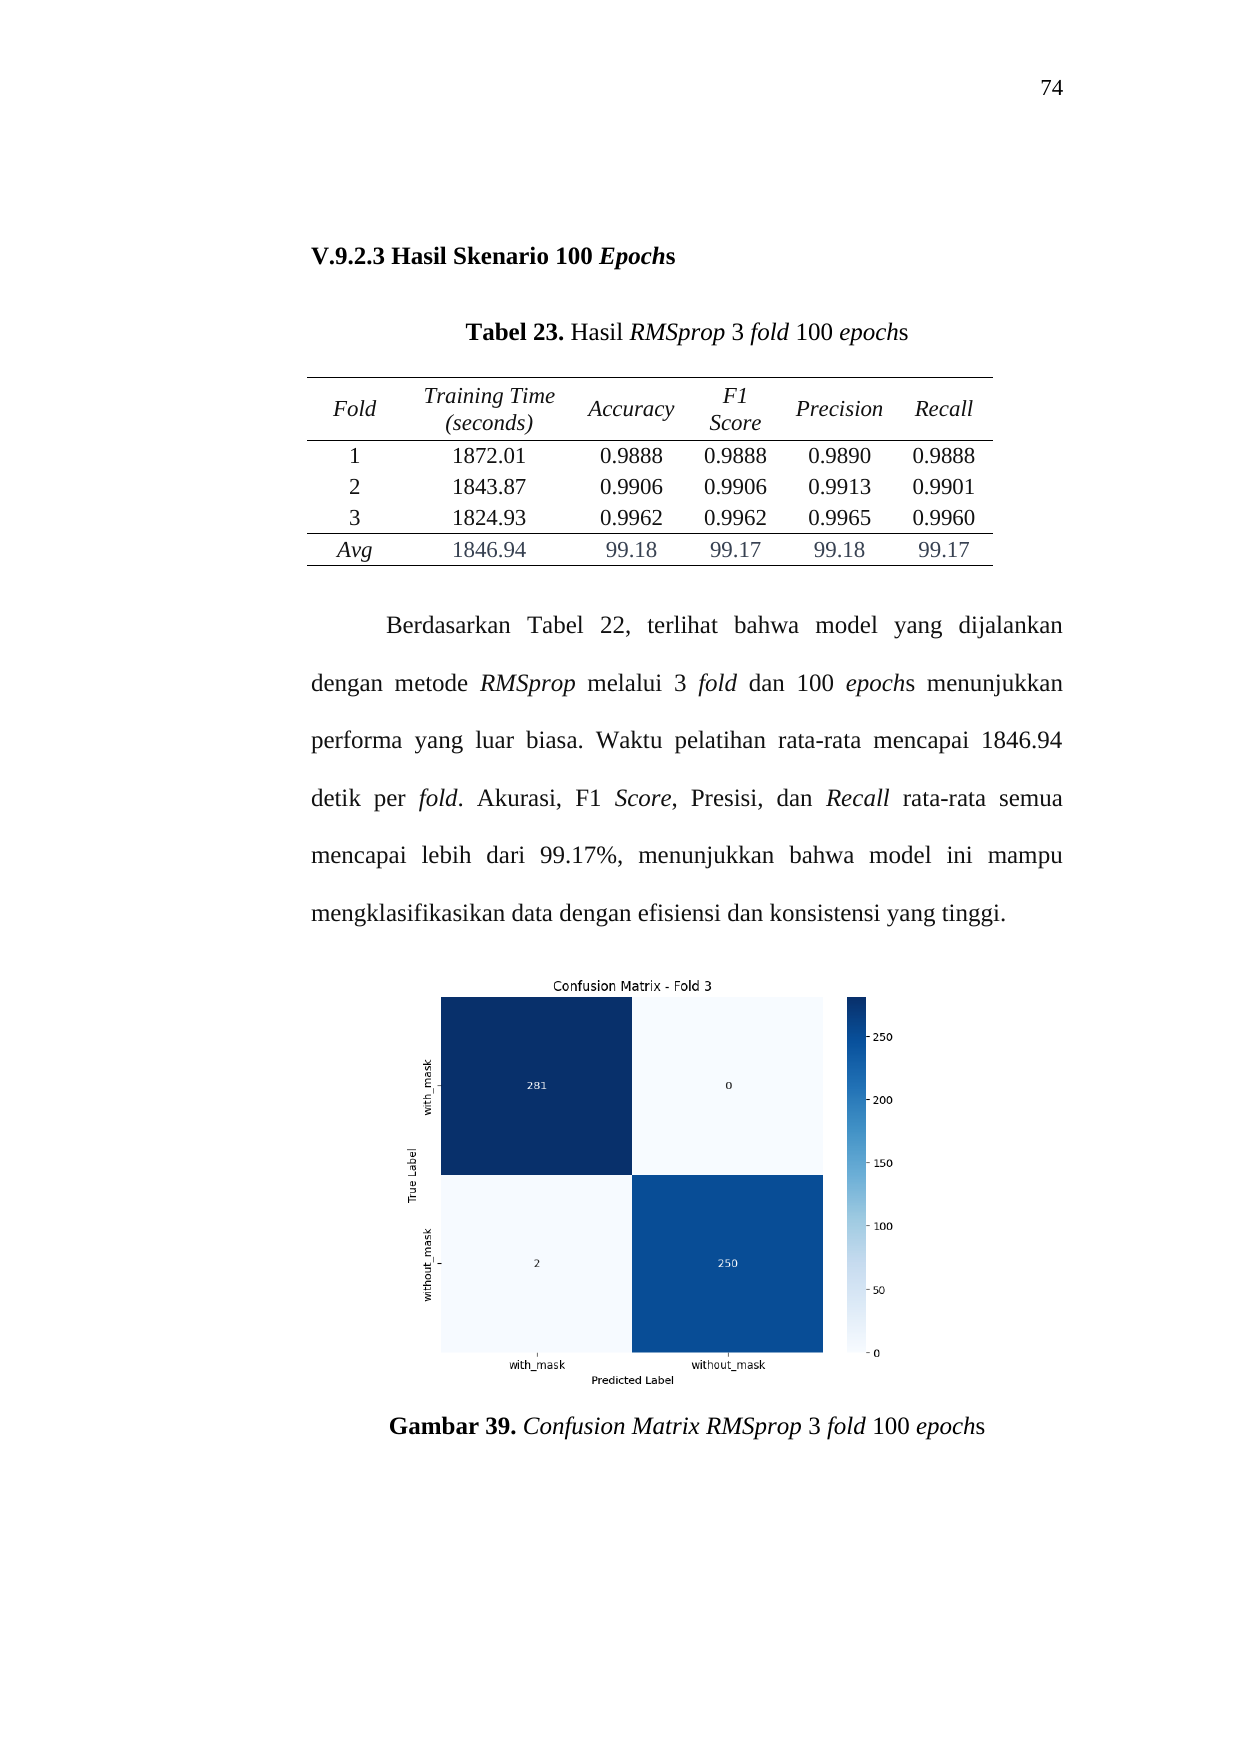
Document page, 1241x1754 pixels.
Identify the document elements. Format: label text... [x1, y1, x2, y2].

table_cell 0.9960 [895, 502, 993, 533]
table_header Fold [307, 378, 402, 439]
table_cell Avg [307, 534, 402, 564]
table_cell 0.9888 [576, 441, 687, 471]
subtitle Hasil Skenario 100 Epochs [281, 241, 1063, 270]
table_header Accuracy [576, 378, 687, 439]
table_cell 1872.01 [402, 441, 576, 471]
table_cell 0.9906 [576, 471, 687, 502]
table_header Recall [895, 378, 993, 439]
table_cell 99.18 [576, 534, 687, 564]
table_cell 0.9962 [687, 502, 784, 533]
table_cell 0.9913 [784, 471, 895, 502]
table_cell 0.9965 [784, 502, 895, 533]
table_cell 0.9888 [687, 441, 784, 471]
table_cell 1843.87 [402, 471, 576, 502]
table_cell 1824.93 [402, 502, 576, 533]
table_header F1 Score [687, 378, 784, 439]
table_header Training Time (seconds) [402, 378, 576, 439]
text Tabel 23. Hasil RMSprop 3 fold 100 epochs [311, 317, 1063, 346]
table_cell 0.9962 [576, 502, 687, 533]
table_cell 0.9890 [784, 441, 895, 471]
table_cell 99.17 [895, 534, 993, 564]
table_cell 2 [307, 471, 402, 502]
table_cell 1 [307, 441, 402, 471]
picture [400, 972, 900, 1393]
table_cell 99.18 [784, 534, 895, 564]
table_cell 0.9901 [895, 471, 993, 502]
table_cell 99.17 [687, 534, 784, 564]
table_header Precision [784, 378, 895, 439]
table_cell 0.9888 [895, 441, 993, 471]
table_cell 1846.94 [402, 534, 576, 564]
table_cell 0.9906 [687, 471, 784, 502]
text Berdasarkan Tabel 22, terlihat bahwa model yang dijalankan dengan metode RMSprop melalui 3 fold dan 100 epochs menunjukkan performa yang luar biasa. Waktu pelatihan rata-rata mencapai 1846.94 detik per fold. Akurasi, F1 Score, Presisi, dan Recall rata-rata semua mencapai lebih dari 99.17%, menunjukkan bahwa model ini mampu mengklasifikasikan data dengan efisiensi dan konsistensi yang tinggi. [311, 611, 1063, 927]
table_cell 3 [307, 502, 402, 533]
text Gambar 39. Confusion Matrix RMSprop 3 fold 100 epochs [311, 1411, 1063, 1440]
